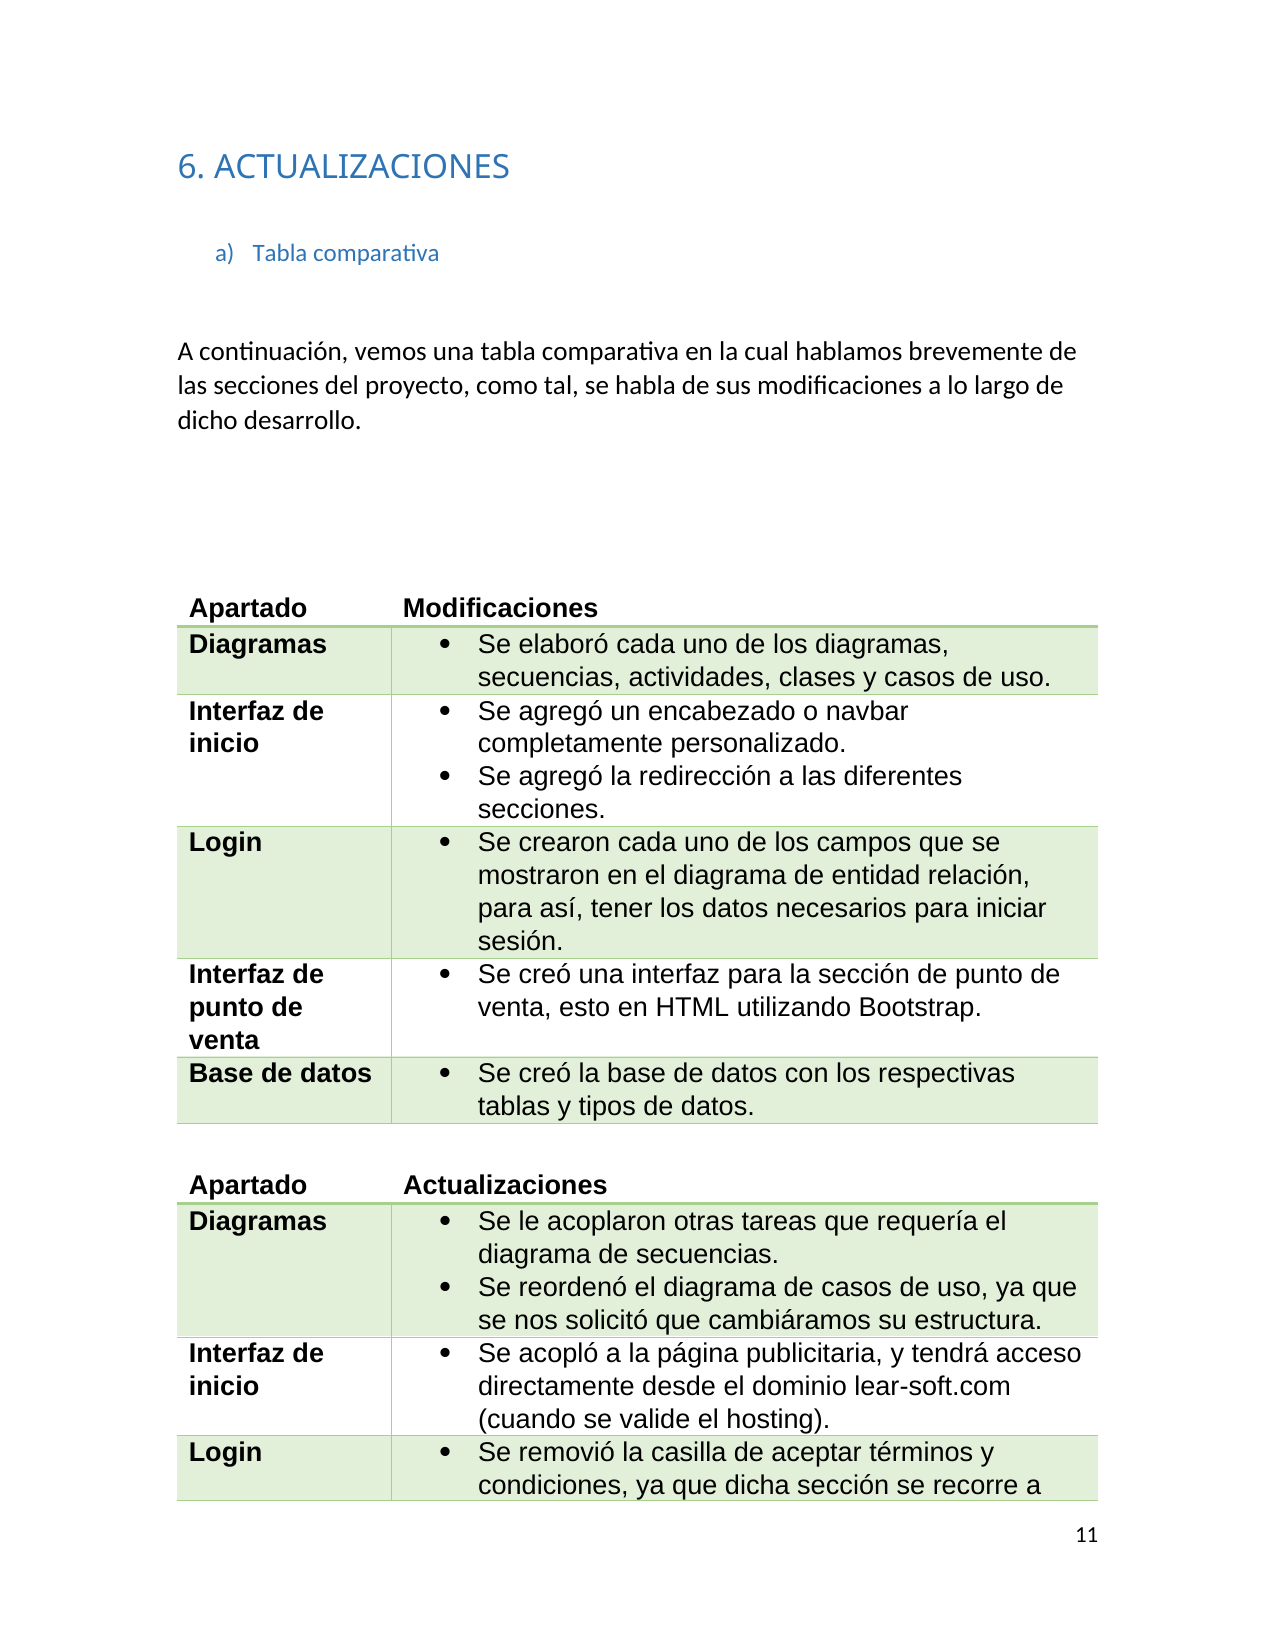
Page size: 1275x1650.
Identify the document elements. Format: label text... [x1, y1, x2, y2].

table_cell Diagramas [177, 1205, 391, 1336]
table_cell Se acopló a la página publicitaria, y tendrá acceso directamente desde el dominio lear-soft.com (cuando se valide el hosting). [392, 1338, 1098, 1435]
table_cell Login [177, 827, 391, 958]
table_header Modificaciones [391, 593, 1098, 625]
table_cell Se elaboró cada uno de los diagramas, secuencias, actividades, clases y casos de uso. [392, 628, 1098, 694]
text A continuación, vemos una tabla comparativa en la cual hablamos brevemente de las secciones del proyecto, como tal, se habla de sus modificaciones a lo largo de dicho desarrollo. [177, 334, 1098, 436]
table_cell Se le acoplaron otras tareas que requería el diagrama de secuencias. Se reordenó el diagrama de casos de uso, ya que se nos solicitó que cambiáramos su estructura. [392, 1205, 1098, 1336]
table_cell Se creó una interfaz para la sección de punto de venta, esto en HTML utilizando Bootstrap. [392, 959, 1098, 1056]
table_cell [392, 1436, 1098, 1500]
list Tabla comparativa [215, 237, 1098, 267]
table_header Actualizaciones [392, 1169, 1098, 1202]
table_cell Interfaz de inicio [177, 1338, 391, 1435]
table_cell Base de datos [177, 1058, 391, 1123]
table_cell Se creó la base de datos con los respectivas tablas y tipos de datos. [392, 1058, 1098, 1123]
table_cell Interfaz de punto de venta [177, 959, 391, 1056]
table_cell Se crearon cada uno de los campos que se mostraron en el diagrama de entidad relación, para así, tener los datos necesarios para iniciar sesión. [392, 827, 1098, 958]
table_header Apartado [177, 1169, 392, 1202]
table_cell Diagramas [177, 628, 391, 694]
table_cell Se agregó un encabezado o navbar completamente personalizado. Se agregó la redirección a las diferentes secciones. [392, 695, 1098, 826]
table_cell Interfaz de inicio [177, 695, 391, 826]
subtitle 6. ACTUALIZACIONES [177, 143, 1098, 188]
table_cell Login [177, 1436, 391, 1500]
table_header Apartado [177, 593, 391, 625]
